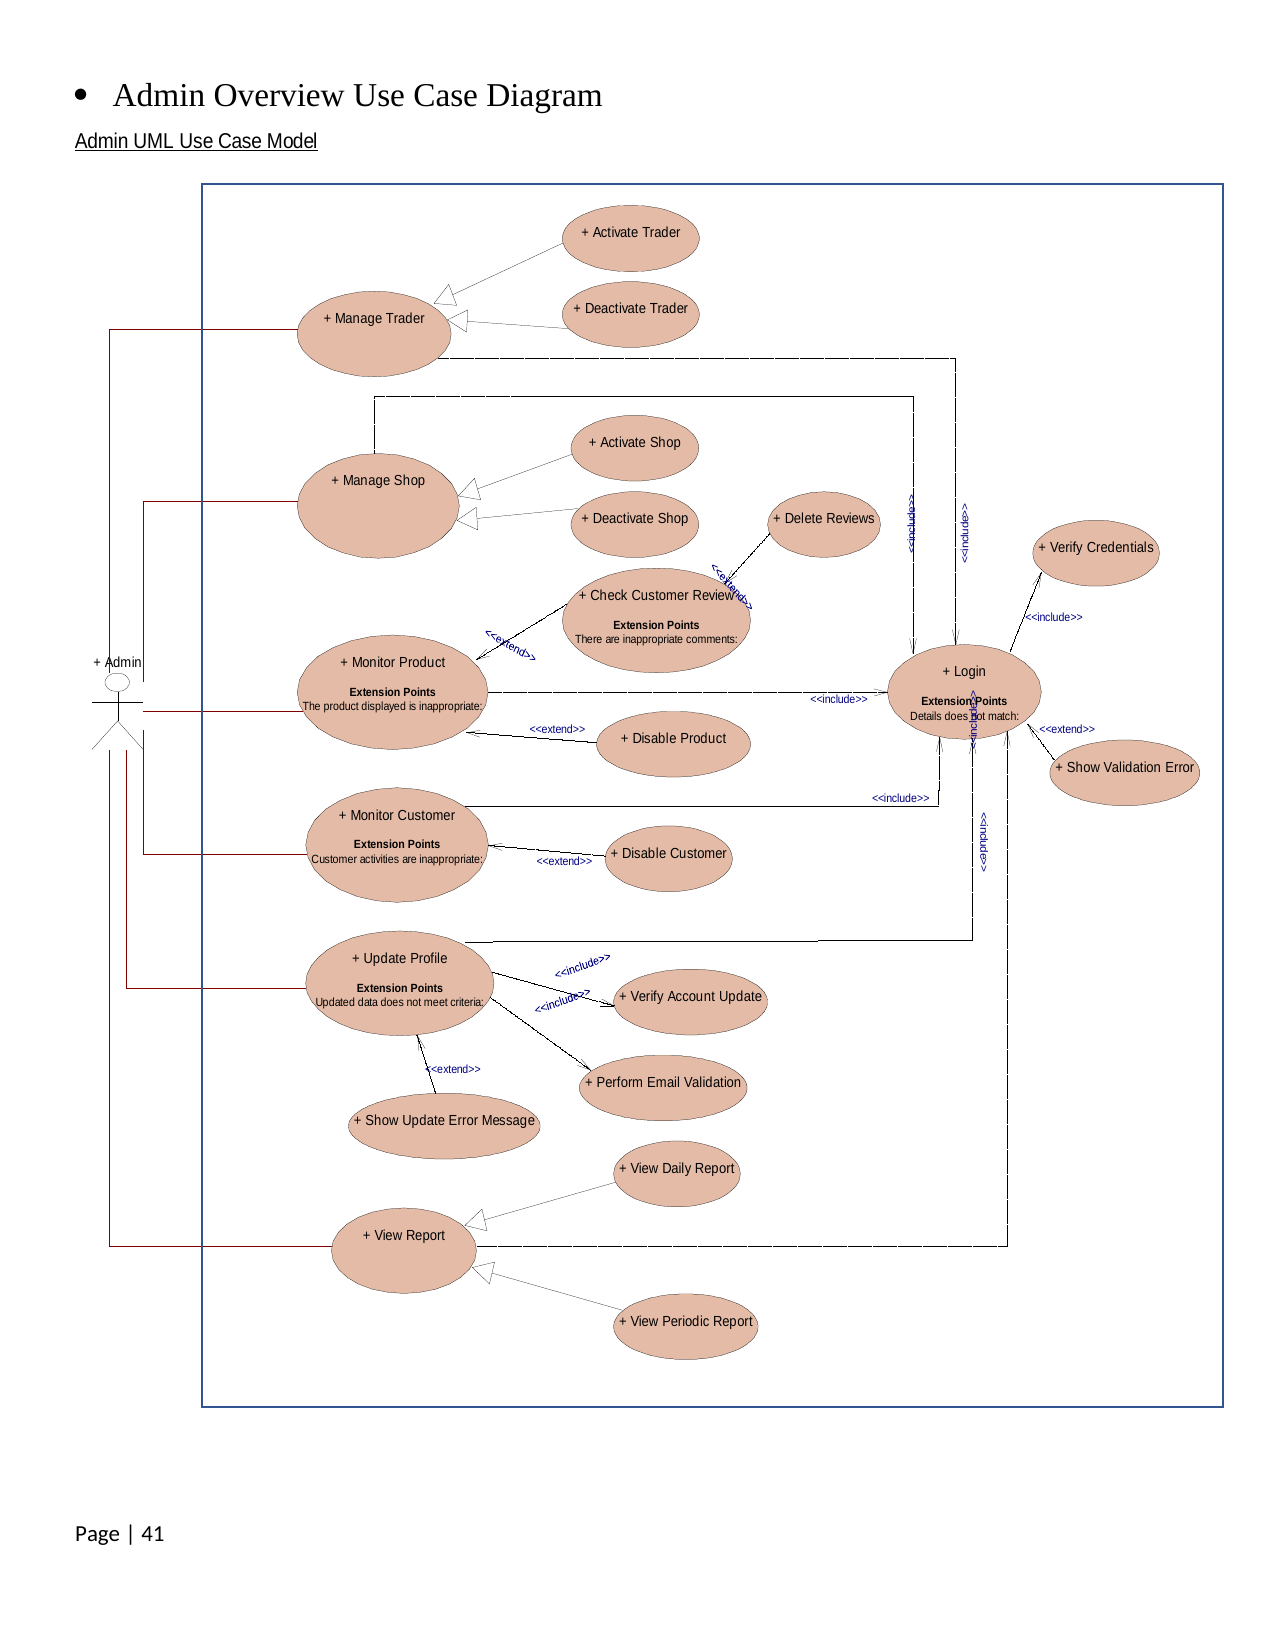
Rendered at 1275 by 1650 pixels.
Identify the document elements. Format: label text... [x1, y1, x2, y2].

subtitle Admin Overview Use Case Diagram [75, 75, 1200, 113]
